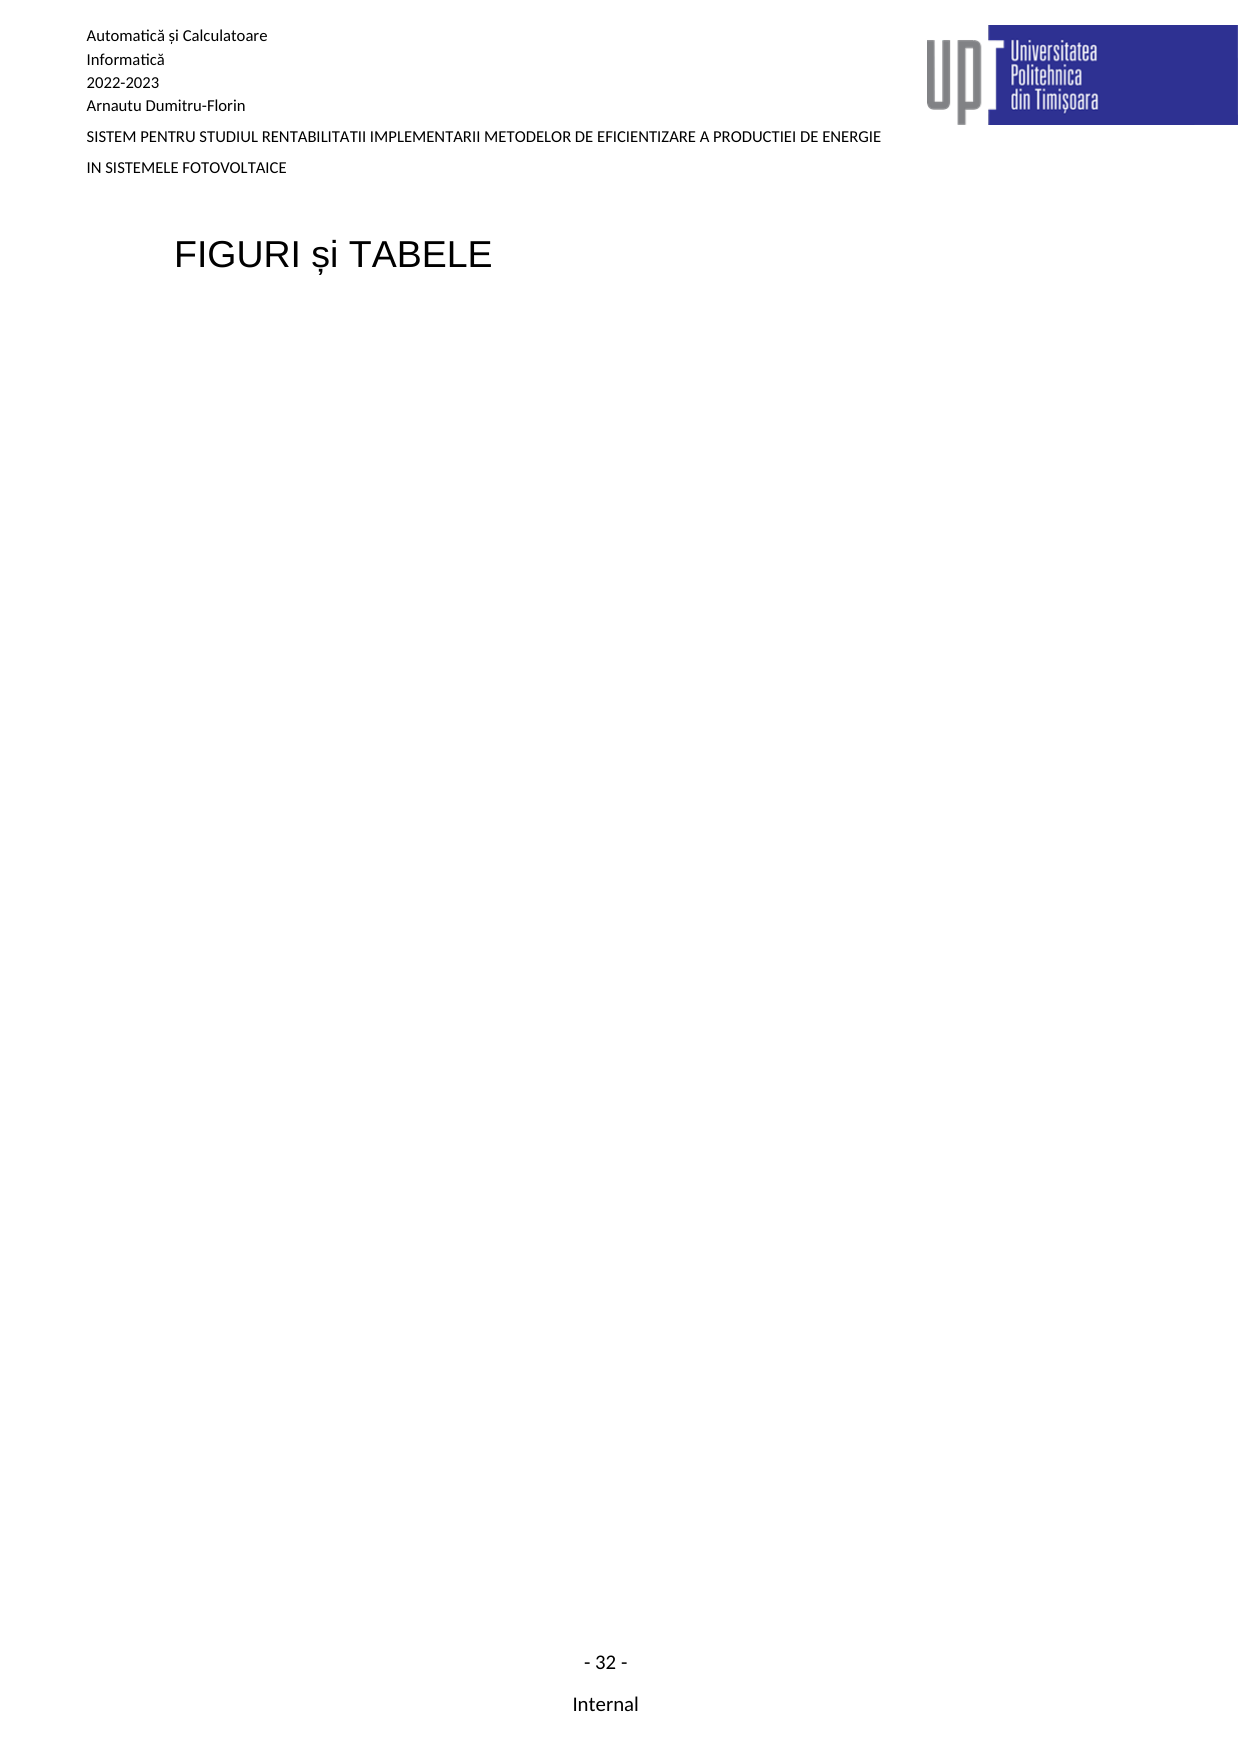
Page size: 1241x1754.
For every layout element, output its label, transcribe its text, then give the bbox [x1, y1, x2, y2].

subtitle FIGURI și TABELE [163, 232, 1165, 275]
picture [927, 25, 1238, 125]
